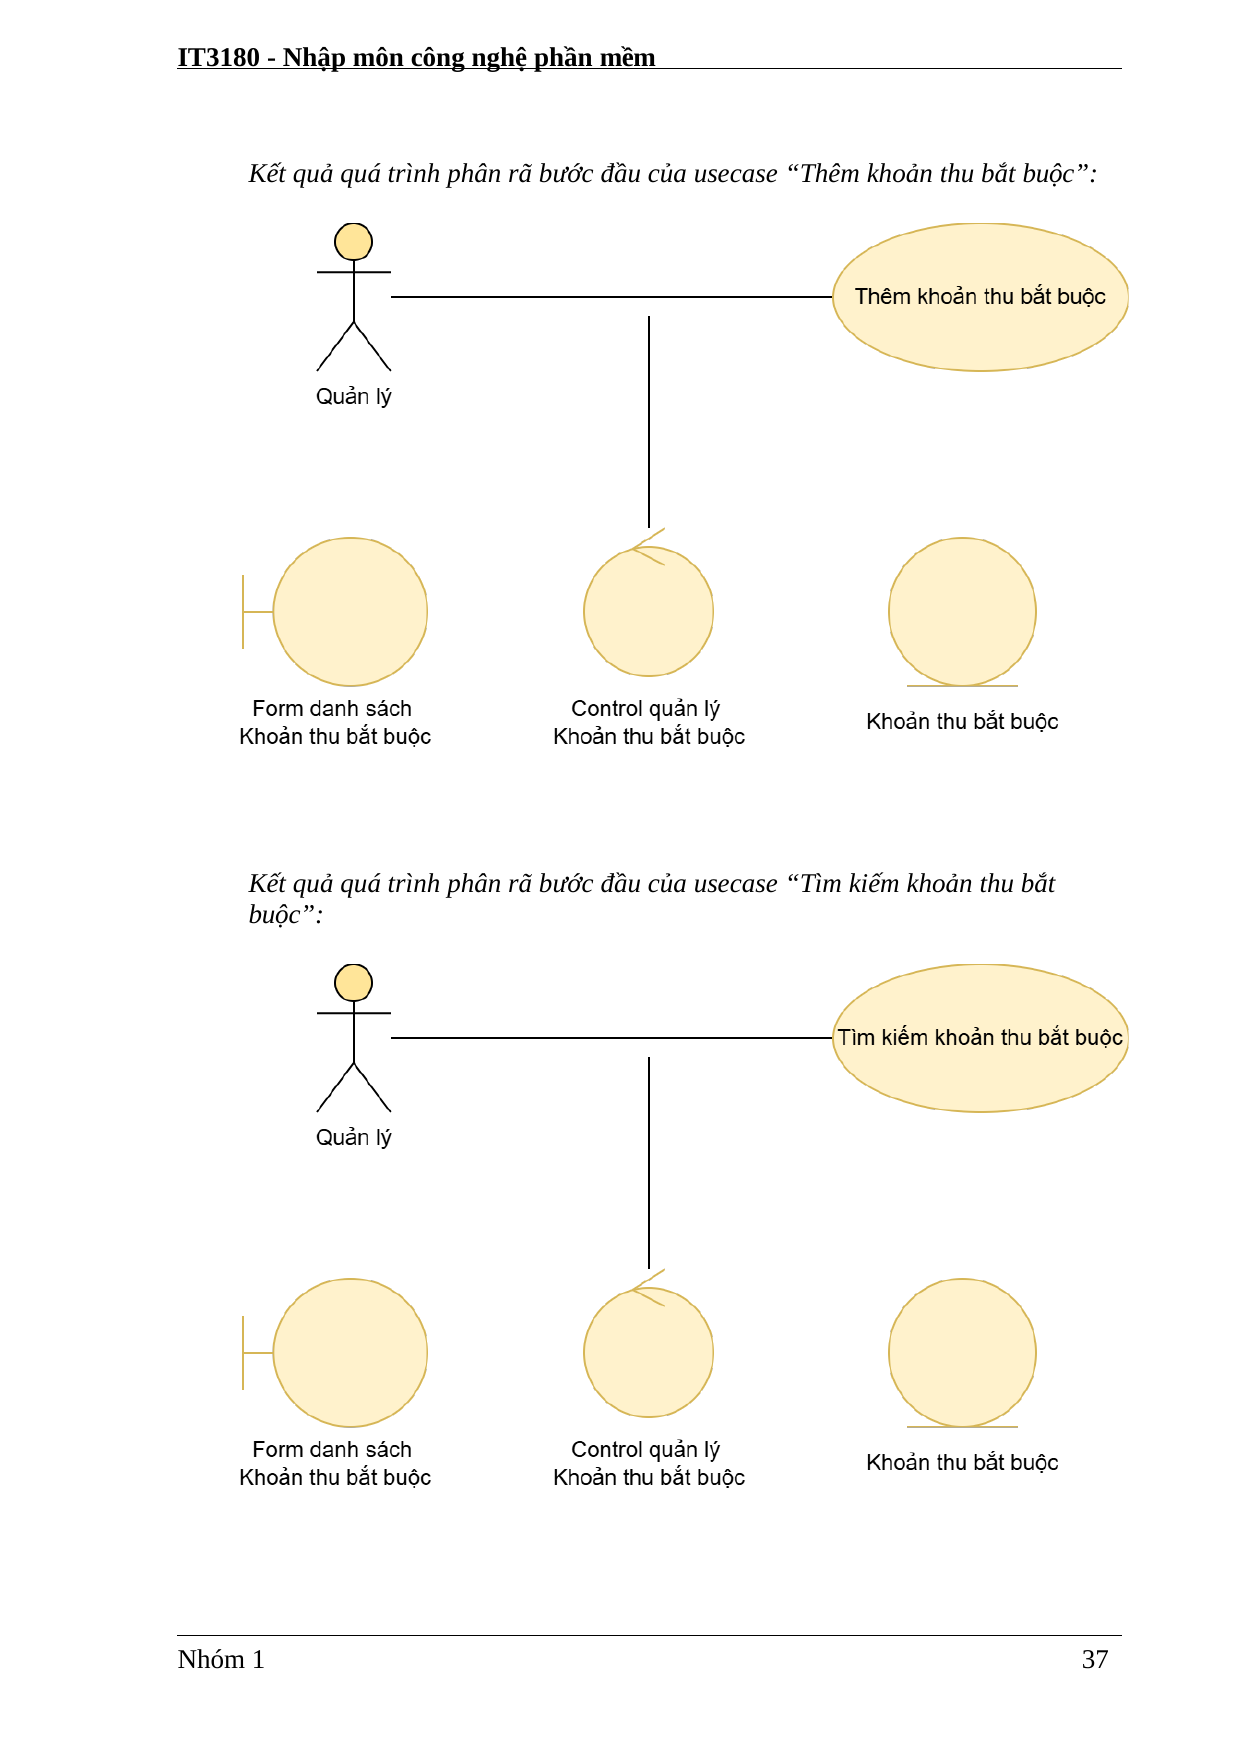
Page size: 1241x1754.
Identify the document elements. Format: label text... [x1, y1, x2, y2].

picture [177, 223, 1129, 760]
picture [177, 964, 1129, 1501]
text Kết quả quá trình phân rã bước đầu của usecase “Tìm kiếm khoản thu bắt buộc”: [248, 867, 1122, 930]
text Kết quả quá trình phân rã bước đầu của usecase “Thêm khoản thu bắt buộc”: [248, 158, 1122, 189]
